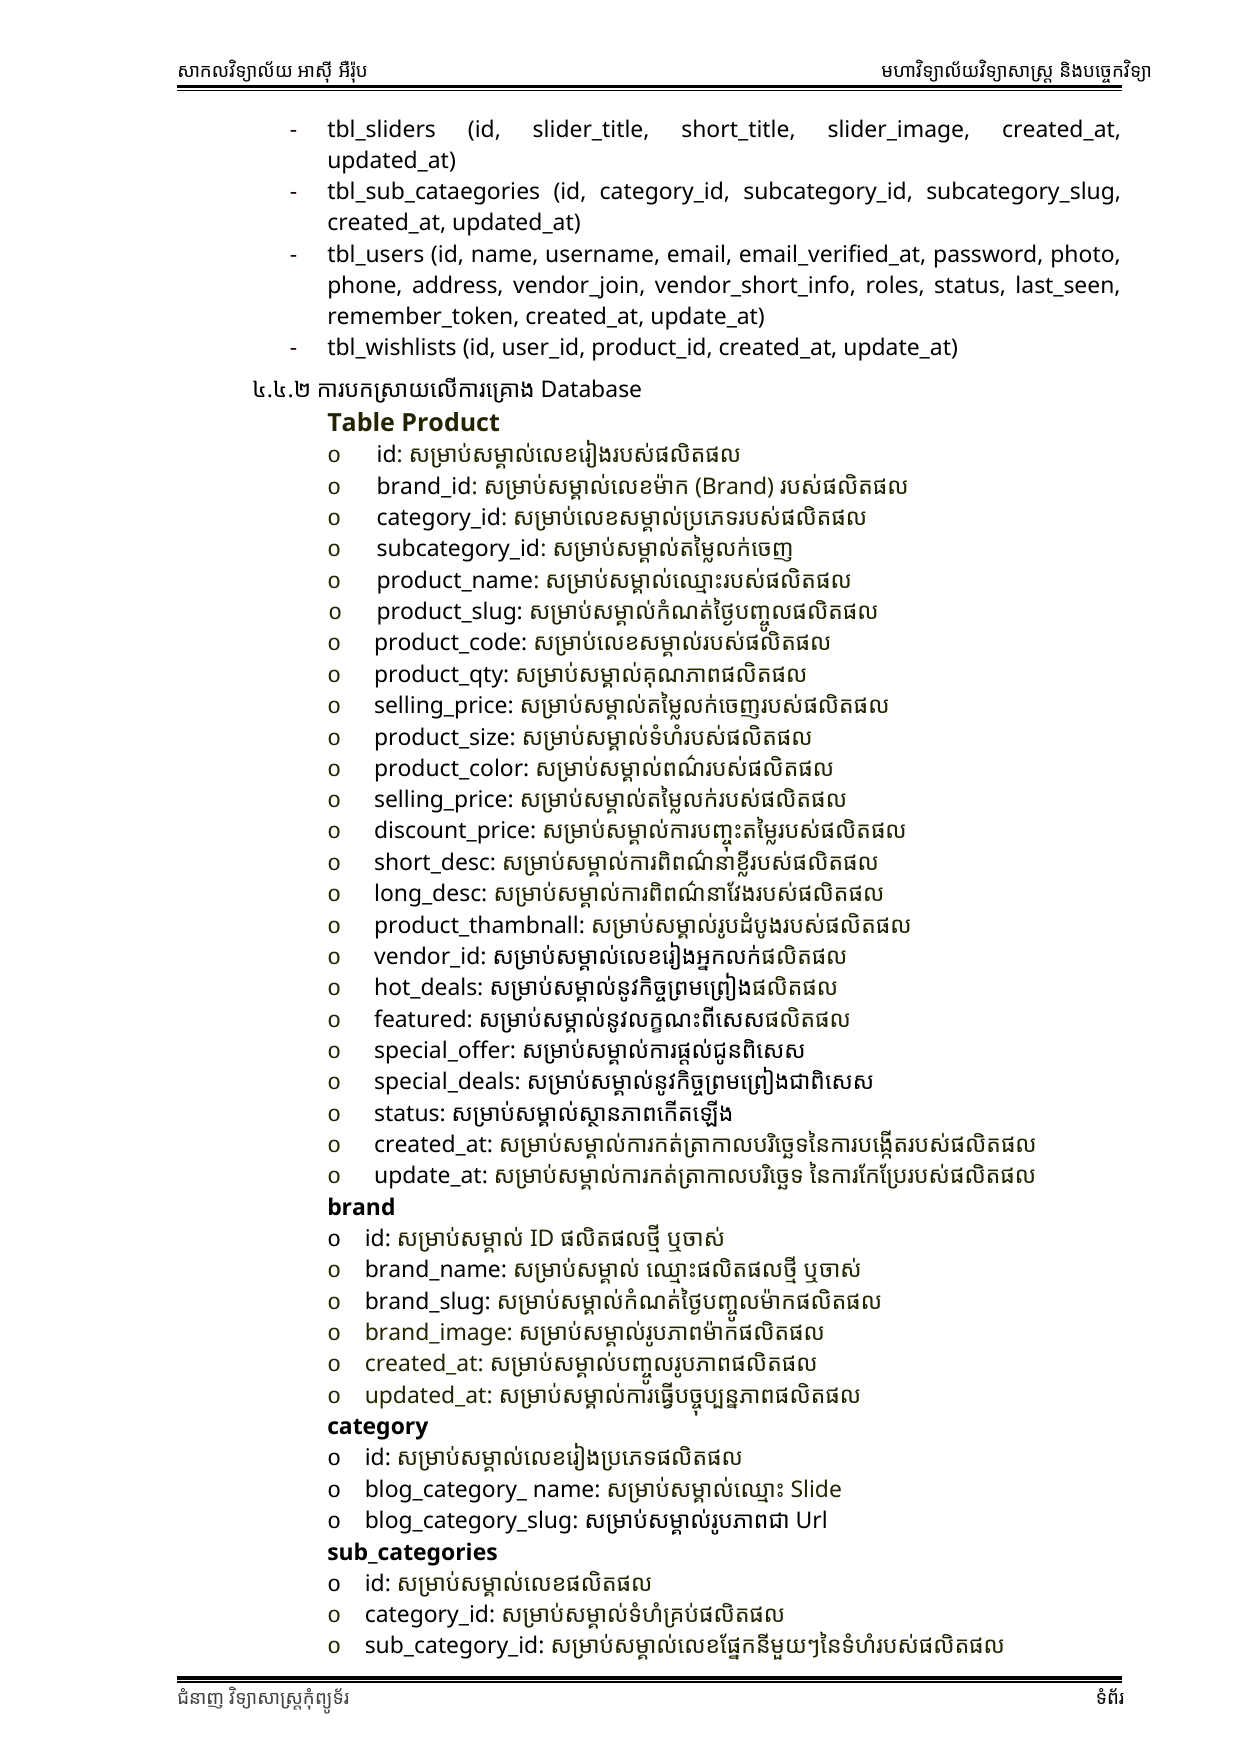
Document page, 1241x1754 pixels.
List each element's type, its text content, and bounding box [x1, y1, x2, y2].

list product_slug: សម្រាប់សម្គាល់កំណត់ថ្ងៃបញ្ចូលផលិតផល [328, 595, 1122, 626]
list created_at: សម្រាប់សម្គាល់ការកត់ត្រាកាលបរិច្ឆេទនៃការបង្កើតរបស់ផលិតផល [327, 1128, 1122, 1159]
list id: សម្រាប់សម្គាល់លេខរៀងរបស់ផលិតផល [327, 438, 1122, 469]
list subcategory_id: សម្រាប់សម្គាល់តម្លៃលក់ចេញ [327, 532, 1122, 564]
text sub_categories [252, 1535, 1122, 1567]
list category_id: សម្រាប់សម្គាល់ទំហំគ្រប់ផលិតផល [327, 1598, 1122, 1629]
list hot_deals: សម្រាប់សម្គាល់នូវកិច្ចព្រមព្រៀងផលិតផល [327, 971, 1122, 1003]
list id: សម្រាប់សម្គាល់លេខរៀងប្រភេទផលិតផល [327, 1441, 1122, 1473]
list update_at: សម្រាប់សម្គាល់ការកត់ត្រាកាលបរិច្ឆេទ នៃការកែប្រែ​របស់ផលិតផល [327, 1159, 1122, 1191]
list tbl_users (id, name, username, email, email_verified_at, password, photo, phone, address, vendor_join, vendor_short_info, roles, status, last_seen, remember_token, created_at, update_at) [289, 237, 1122, 331]
list special_offer: សម្រាប់សម្គាល់ការផ្ដល់ជូនពិសេស [327, 1034, 1122, 1065]
list product_name: សម្រាប់សម្គាល់ឈ្មោះរបស់ផលិតផល [327, 564, 1122, 595]
list special_deals: សម្រាប់សម្គាល់នូវកិច្ចព្រមព្រៀងជាពិសេស [327, 1065, 1122, 1097]
list brand_name: សម្រាប់សម្គាល់ ឈ្មោះផលិតផលថ្មី ឬចាស់ [327, 1253, 1122, 1285]
list product_thambnall: សម្រាប់សម្គាល់រូបដំបូងរបស់ផលិតផល [327, 908, 1122, 940]
list tbl_wishlists (id, user_id, product_id, created_at, update_at) [289, 331, 1122, 362]
list selling_price: សម្រាប់សម្គាល់តម្លៃលក់ចេញរបស់ផលិតផល [327, 689, 1122, 720]
text Table Product [177, 404, 1122, 438]
list brand_id: សម្រាប់សម្គាល់លេខម៉ាក (Brand) របស់ផលិតផល [327, 469, 1122, 501]
list product_color: សម្រាប់សម្គាល់ពណ៌របស់ផលិតផល [327, 752, 1122, 783]
list id: សម្រាប់សម្គាល់លេខផលិតផល [327, 1567, 1122, 1598]
list category_id: សម្រាប់លេខសម្គាល់ប្រភេទរបស់ផលិតផល [327, 501, 1122, 532]
list product_qty: សម្រាប់សម្គាល់គុណភាពផលិតផល [327, 658, 1122, 689]
list brand_image: សម្រាប់សម្គាល់រូបភាពម៉ាកផលិតផល [327, 1316, 1122, 1347]
list tbl_sub_cataegories (id, category_id, subcategory_id, subcategory_slug, created_at, updated_at) [289, 175, 1122, 237]
text category [252, 1410, 1122, 1441]
text ៤.៤.២ ការបកស្រាយលើការគ្រោង Database [177, 373, 1122, 404]
text brand [252, 1191, 1122, 1222]
list updated_at: សម្រាប់សម្គាល់ការធ្វើបច្ចុប្បន្នភាពផលិតផល [327, 1379, 1122, 1410]
list blog_category_slug: សម្រាប់សម្គាល់រូបភាពជា Url [327, 1504, 1122, 1535]
list discount_price: សម្រាប់សម្គាល់ការបញ្ចុះតម្លៃរបស់ផលិតផល [327, 814, 1122, 846]
list sub_category_id: សម្រាប់សម្គាល់លេខផ្នែកនីមួយៗនៃទំហំរបស់ផលិតផល [327, 1629, 1122, 1661]
list product_size: សម្រាប់សម្គាល់ទំហំរបស់ផលិតផល [327, 720, 1122, 752]
list id: សម្រាប់សម្គាល់ ID ផលិតផលថ្មី ឬចាស់ [327, 1222, 1122, 1253]
list status: សម្រាប់សម្គាល់ស្ថានភាពកើតឡើង [327, 1097, 1122, 1128]
list brand_slug: សម្រាប់សម្គាល់កំណត់ថ្ងៃបញ្ចូលម៉ាកផលិតផល [327, 1285, 1122, 1316]
list featured: សម្រាប់សម្គាល់នូវលក្ខណះពីសេសផលិតផល [327, 1003, 1122, 1034]
list long_desc: សម្រាប់សម្គាល់ការពិពណ៌នាវែងរបស់ផលិតផល [327, 877, 1122, 908]
list created_at: សម្រាប់សម្គាល់បញ្ចូលរូបភាពផលិតផល [327, 1347, 1122, 1379]
list blog_category_ name: សម្រាប់សម្គាល់ឈ្មោះ Slide [327, 1473, 1122, 1504]
list product_code: សម្រាប់លេខសម្គាល់របស់ផលិតផល [327, 626, 1122, 658]
list selling_price: សម្រាប់សម្គាល់តម្លៃលក់របស់ផលិតផល [327, 783, 1122, 814]
list vendor_id: សម្រាប់សម្គាល់លេខរៀងអ្នកលក់ផលិតផល [327, 940, 1122, 971]
list short_desc: សម្រាប់សម្គាល់ការពិពណ៌នាខ្លីរបស់ផលិតផល [327, 846, 1122, 877]
list tbl_sliders (id, slider_title, short_title, slider_image, created_at, updated_at) [289, 112, 1122, 175]
